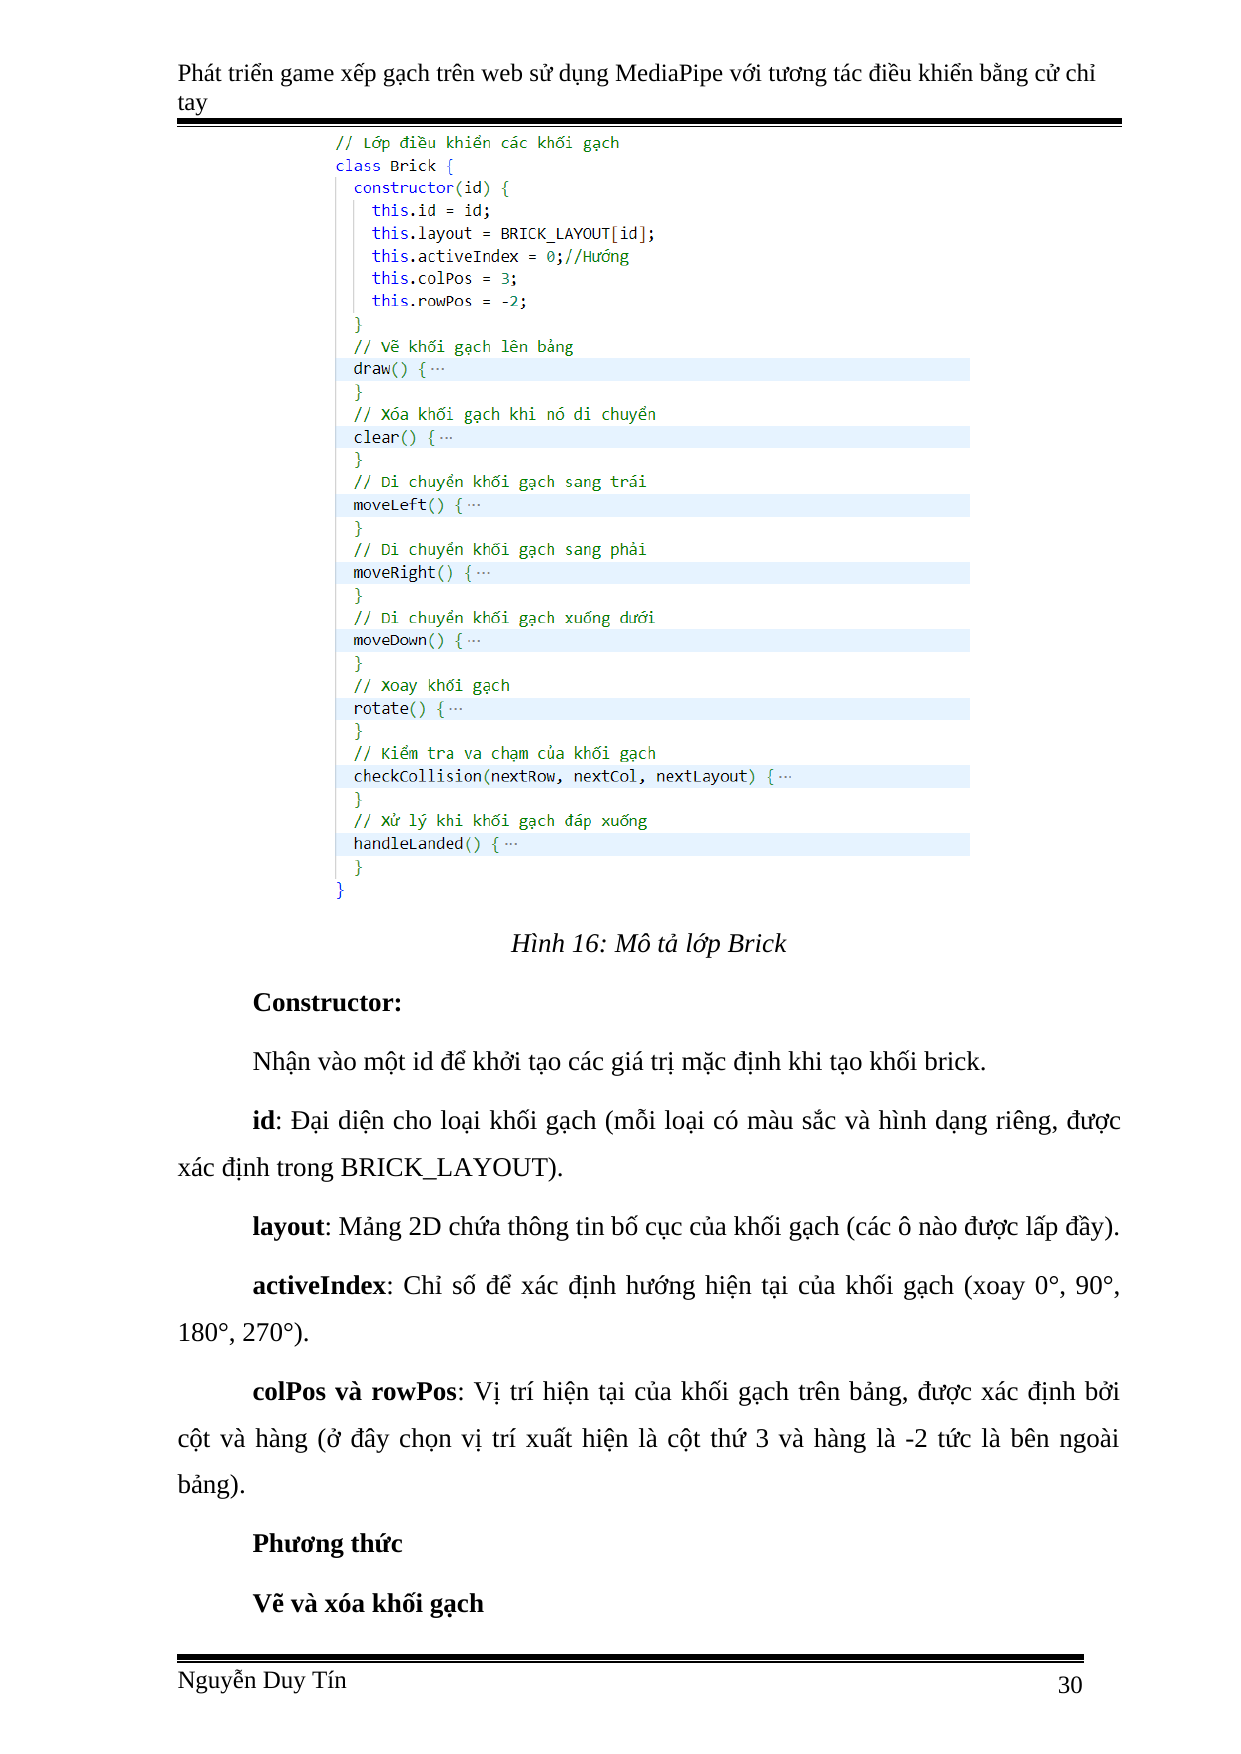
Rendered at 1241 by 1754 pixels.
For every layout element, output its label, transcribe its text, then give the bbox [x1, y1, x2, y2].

picture [329, 127, 970, 900]
list id: Đại diện cho loại khối gạch (mỗi loại có màu sắc và hình dạng riêng, được xác định trong BRICK_LAYOUT). [177, 1104, 1122, 1182]
list Phương thức [177, 1528, 1122, 1559]
text Hình 16: Mô tả lớp Brick [177, 927, 1122, 958]
list Vẽ và xóa khối gạch [177, 1587, 1122, 1618]
list Nhận vào một id để khởi tạo các giá trị mặc định khi tạo khối brick. [177, 1045, 1122, 1076]
list activeIndex: Chỉ số để xác định hướng hiện tại của khối gạch (xoay 0°, 90°, 180°, 270°). [177, 1269, 1122, 1347]
list layout: Mảng 2D chứa thông tin bố cục của khối gạch (các ô nào được lấp đầy). [177, 1210, 1122, 1241]
list Constructor: [177, 986, 1122, 1017]
list colPos và rowPos: Vị trí hiện tại của khối gạch trên bảng, được xác định bởi cột và hàng (ở đây chọn vị trí xuất hiện là cột thứ 3 và hàng là -2 tức là bên ngoài bảng). [177, 1375, 1122, 1499]
